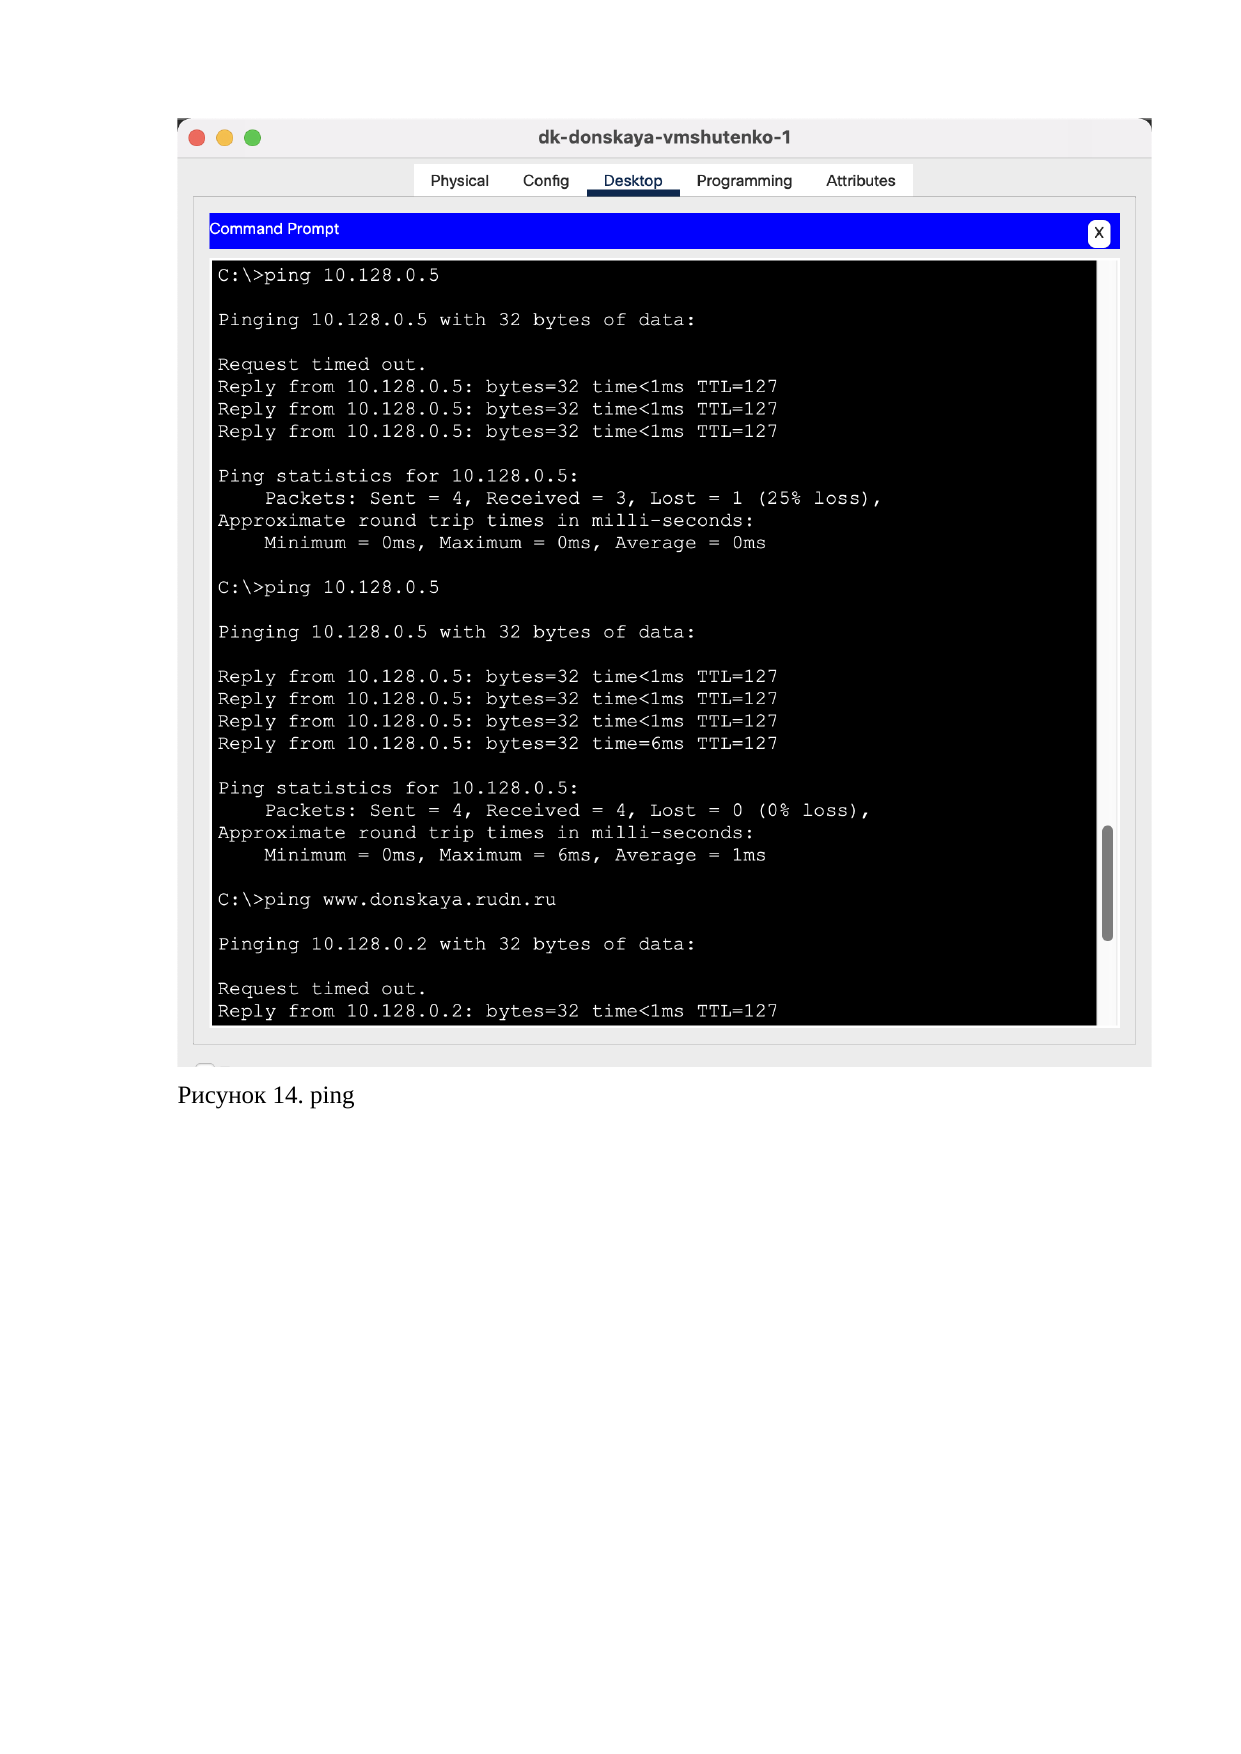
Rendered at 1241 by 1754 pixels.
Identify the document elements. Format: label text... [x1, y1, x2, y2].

picture [177, 118, 1152, 1067]
text Рисунок 14. ping [177, 1081, 1152, 1109]
